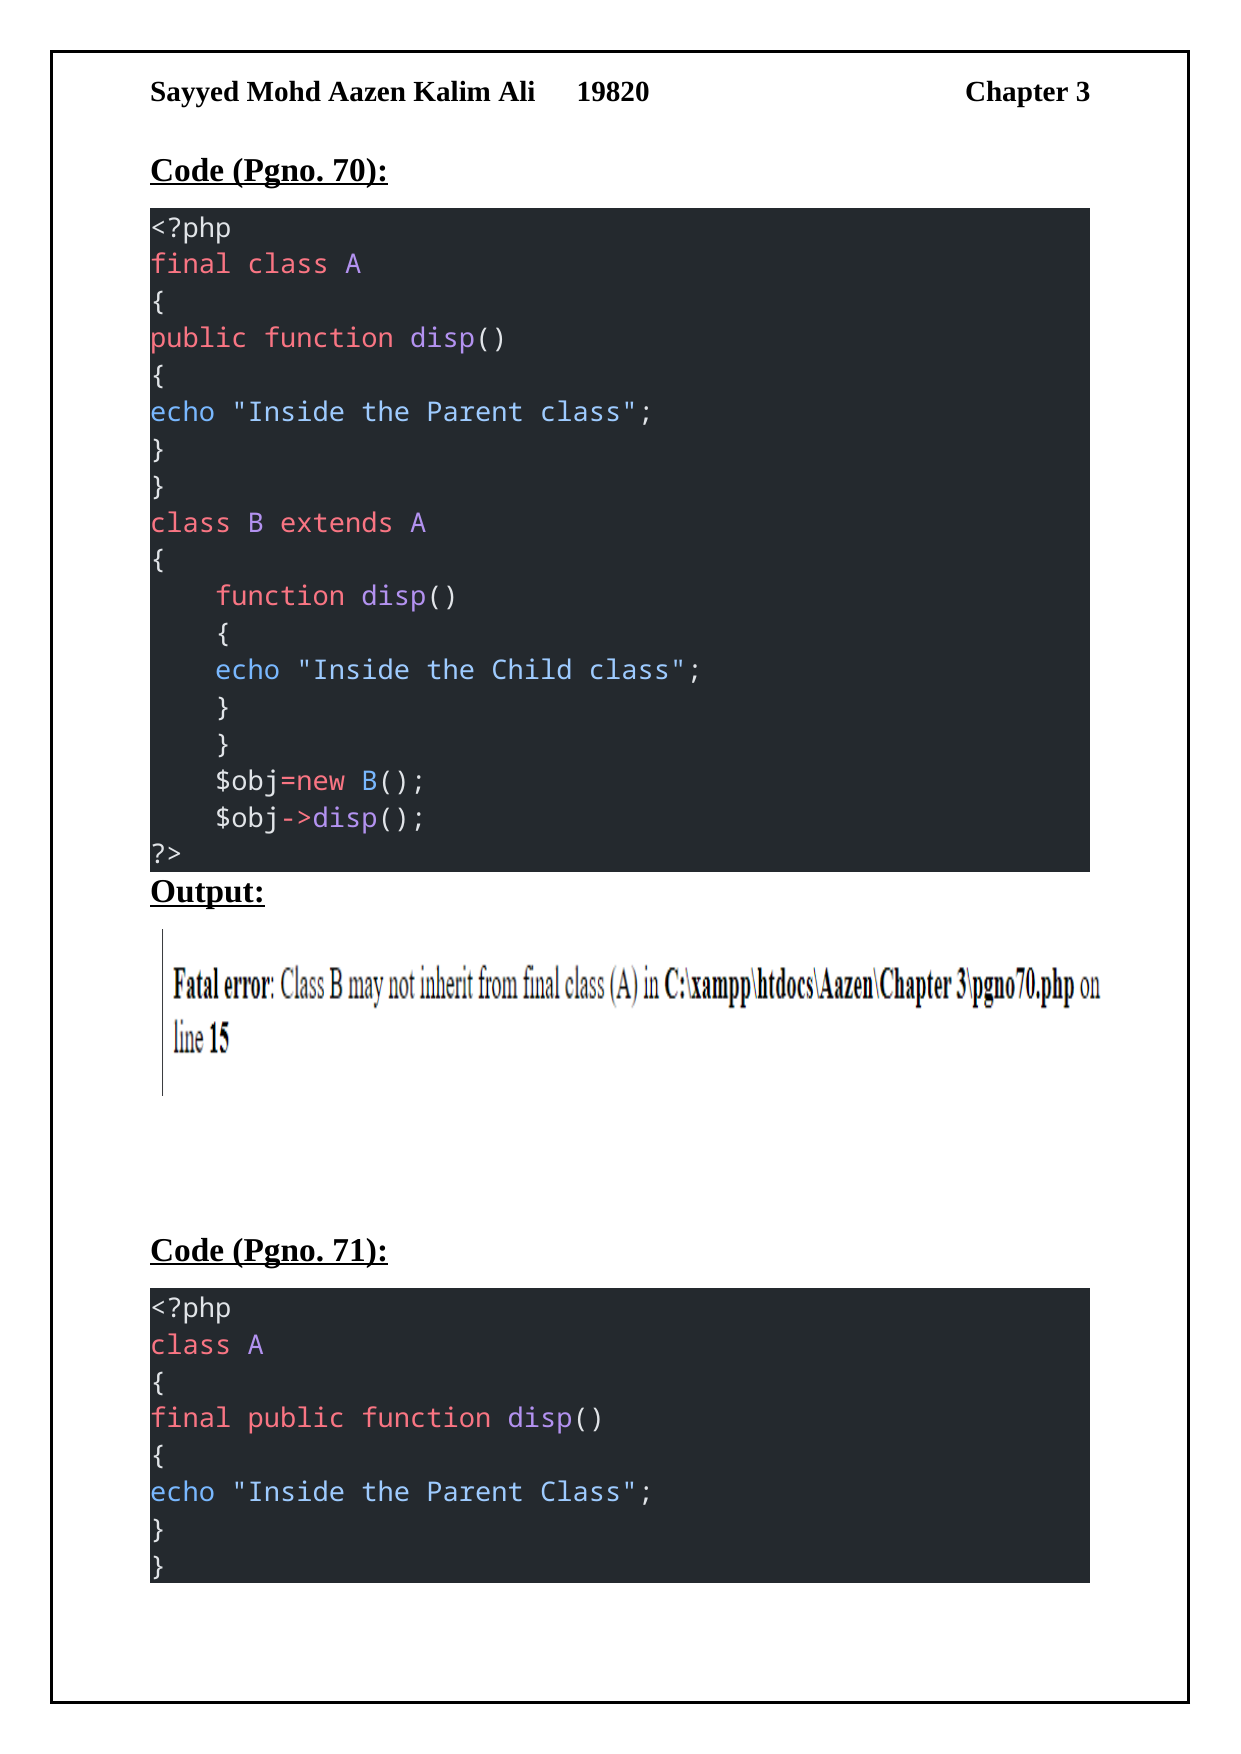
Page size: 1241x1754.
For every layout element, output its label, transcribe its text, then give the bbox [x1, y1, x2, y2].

text class A [150, 1325, 1090, 1362]
text public function disp() [150, 319, 1090, 356]
text } [150, 429, 1090, 466]
text } [150, 724, 1090, 761]
text class B extends A [150, 503, 1090, 540]
text final class A [150, 245, 1090, 282]
text { [150, 1362, 1090, 1399]
text { [150, 1436, 1090, 1473]
text Code (Pgno. 71): [150, 1230, 1090, 1269]
text <?php [150, 208, 1090, 245]
text echo "Inside the Parent Class"; [150, 1473, 1090, 1509]
text } [150, 1509, 1090, 1546]
text $obj->disp(); [150, 798, 1090, 835]
text } [150, 466, 1090, 503]
picture [163, 929, 1132, 1096]
text Output: [150, 872, 1090, 910]
text Code (Pgno. 70): [150, 150, 1090, 188]
text echo "Inside the Child class"; [150, 651, 1090, 687]
text final public function disp() [150, 1399, 1090, 1436]
text { [150, 540, 1090, 577]
text function disp() [150, 577, 1090, 614]
text { [150, 282, 1090, 319]
text } [150, 687, 1090, 724]
text ?> [150, 835, 1090, 872]
text { [150, 614, 1090, 651]
text echo "Inside the Parent class"; [150, 392, 1090, 429]
text { [150, 356, 1090, 392]
text $obj=new B(); [150, 761, 1090, 798]
text <?php [150, 1288, 1090, 1325]
text } [150, 1546, 1090, 1583]
